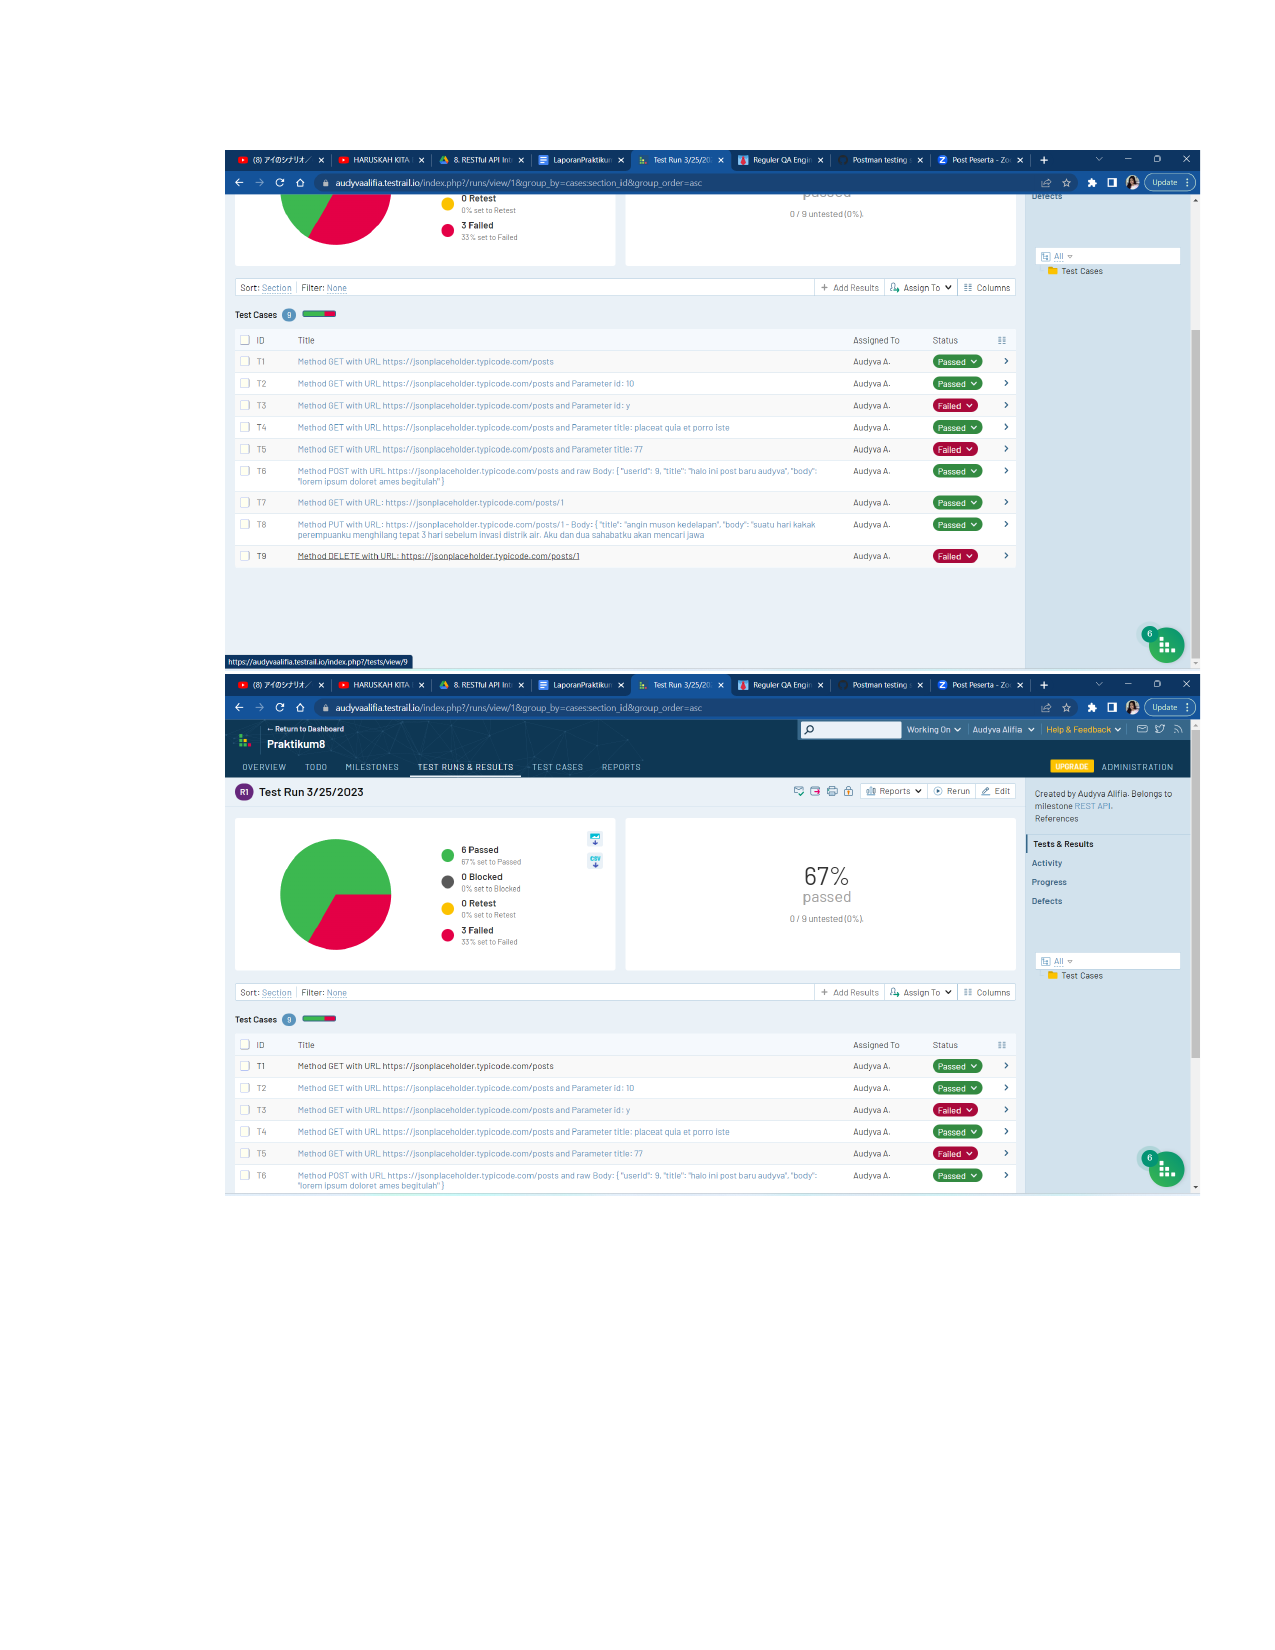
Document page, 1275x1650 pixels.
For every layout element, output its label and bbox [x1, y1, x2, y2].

picture [225, 674, 1200, 1196]
picture [225, 150, 1200, 671]
